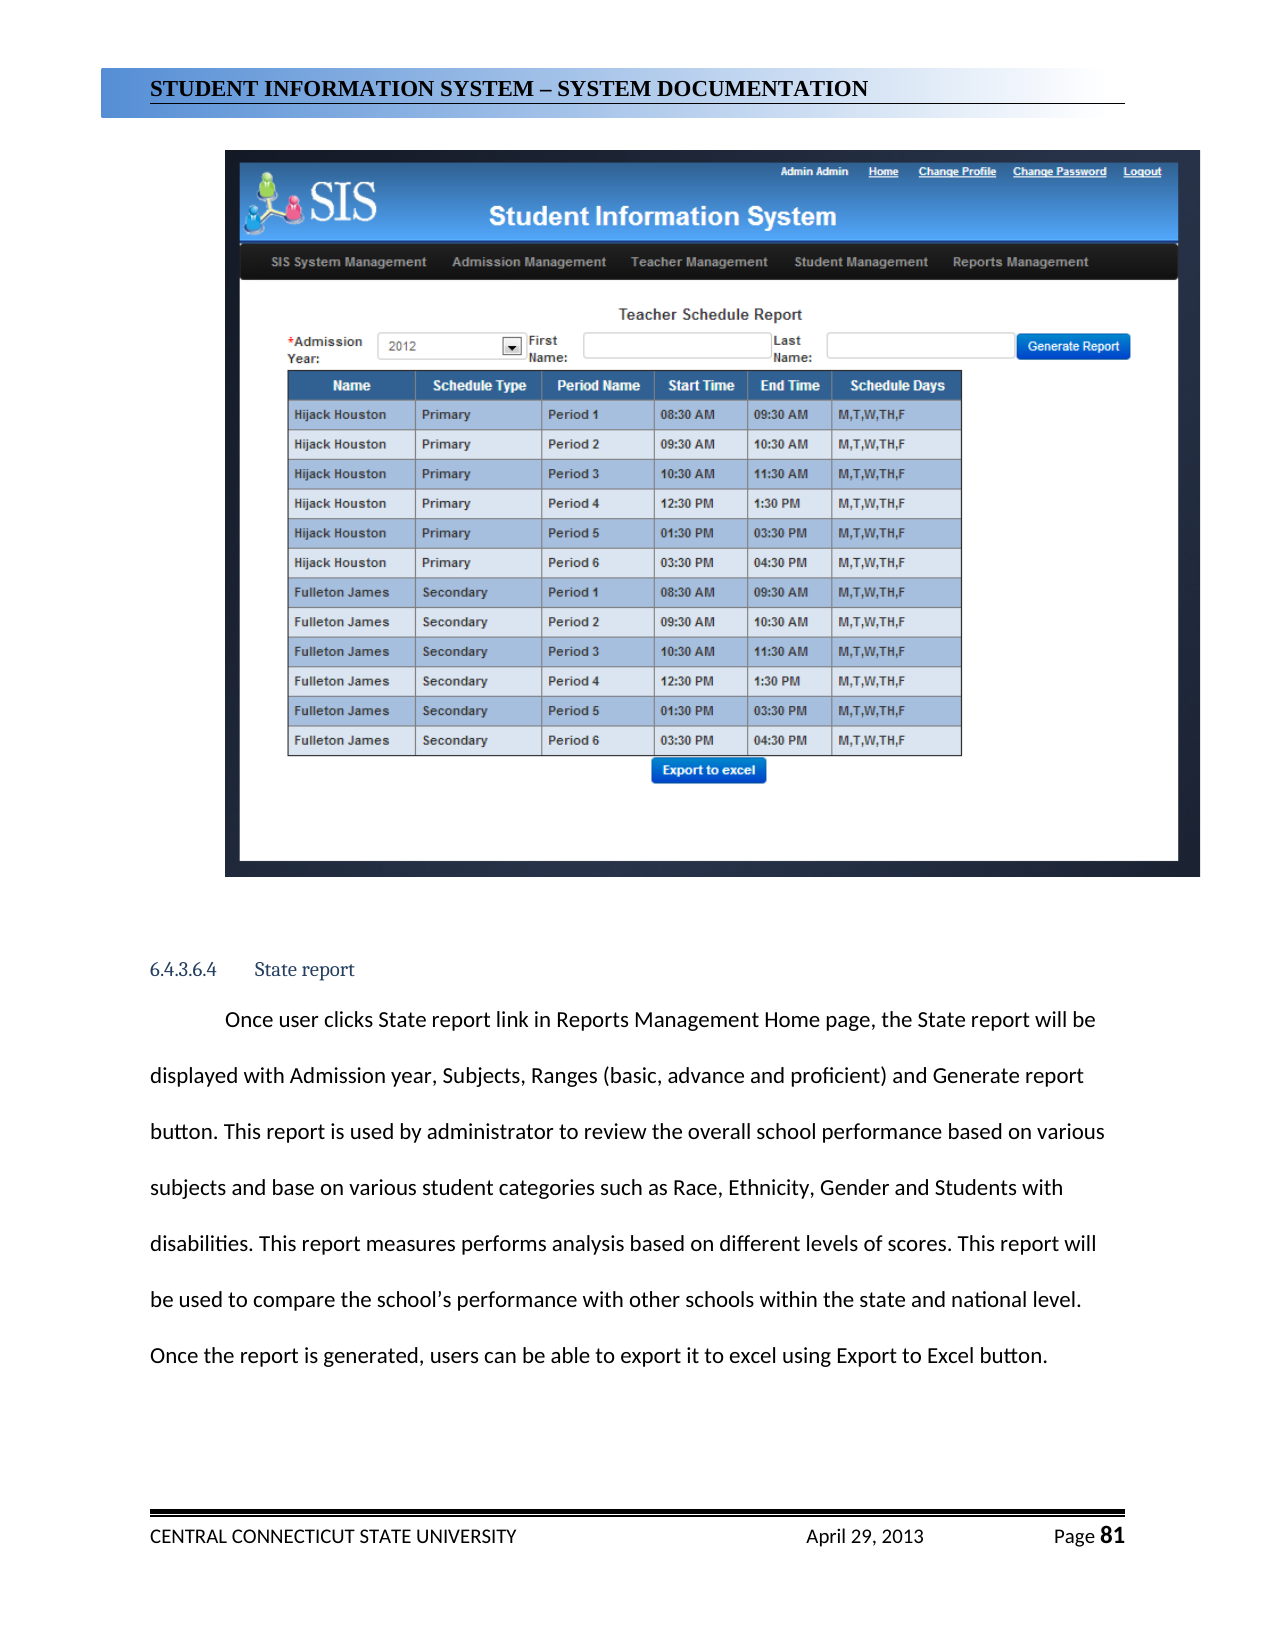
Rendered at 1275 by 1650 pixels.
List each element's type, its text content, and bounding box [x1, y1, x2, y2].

text Once user clicks State report link in Reports Management Home page, the State report will be displayed with Admission year, Subjects, Ranges (basic, advance and proficient) and Generate report button. This report is used by administrator to review the overall school performance based on various subjects and base on various student categories such as Race, Ethnicity, Gender and Students with disabilities. This report measures performs analysis based on different levels of scores. This report will be used to compare the school’s performance with other schools within the state and national level. Once the report is generated, users can be able to export it to excel using Export to Excel button. [150, 1005, 1125, 1369]
subtitle State report [150, 957, 1125, 981]
picture [225, 150, 1200, 877]
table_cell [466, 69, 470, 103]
